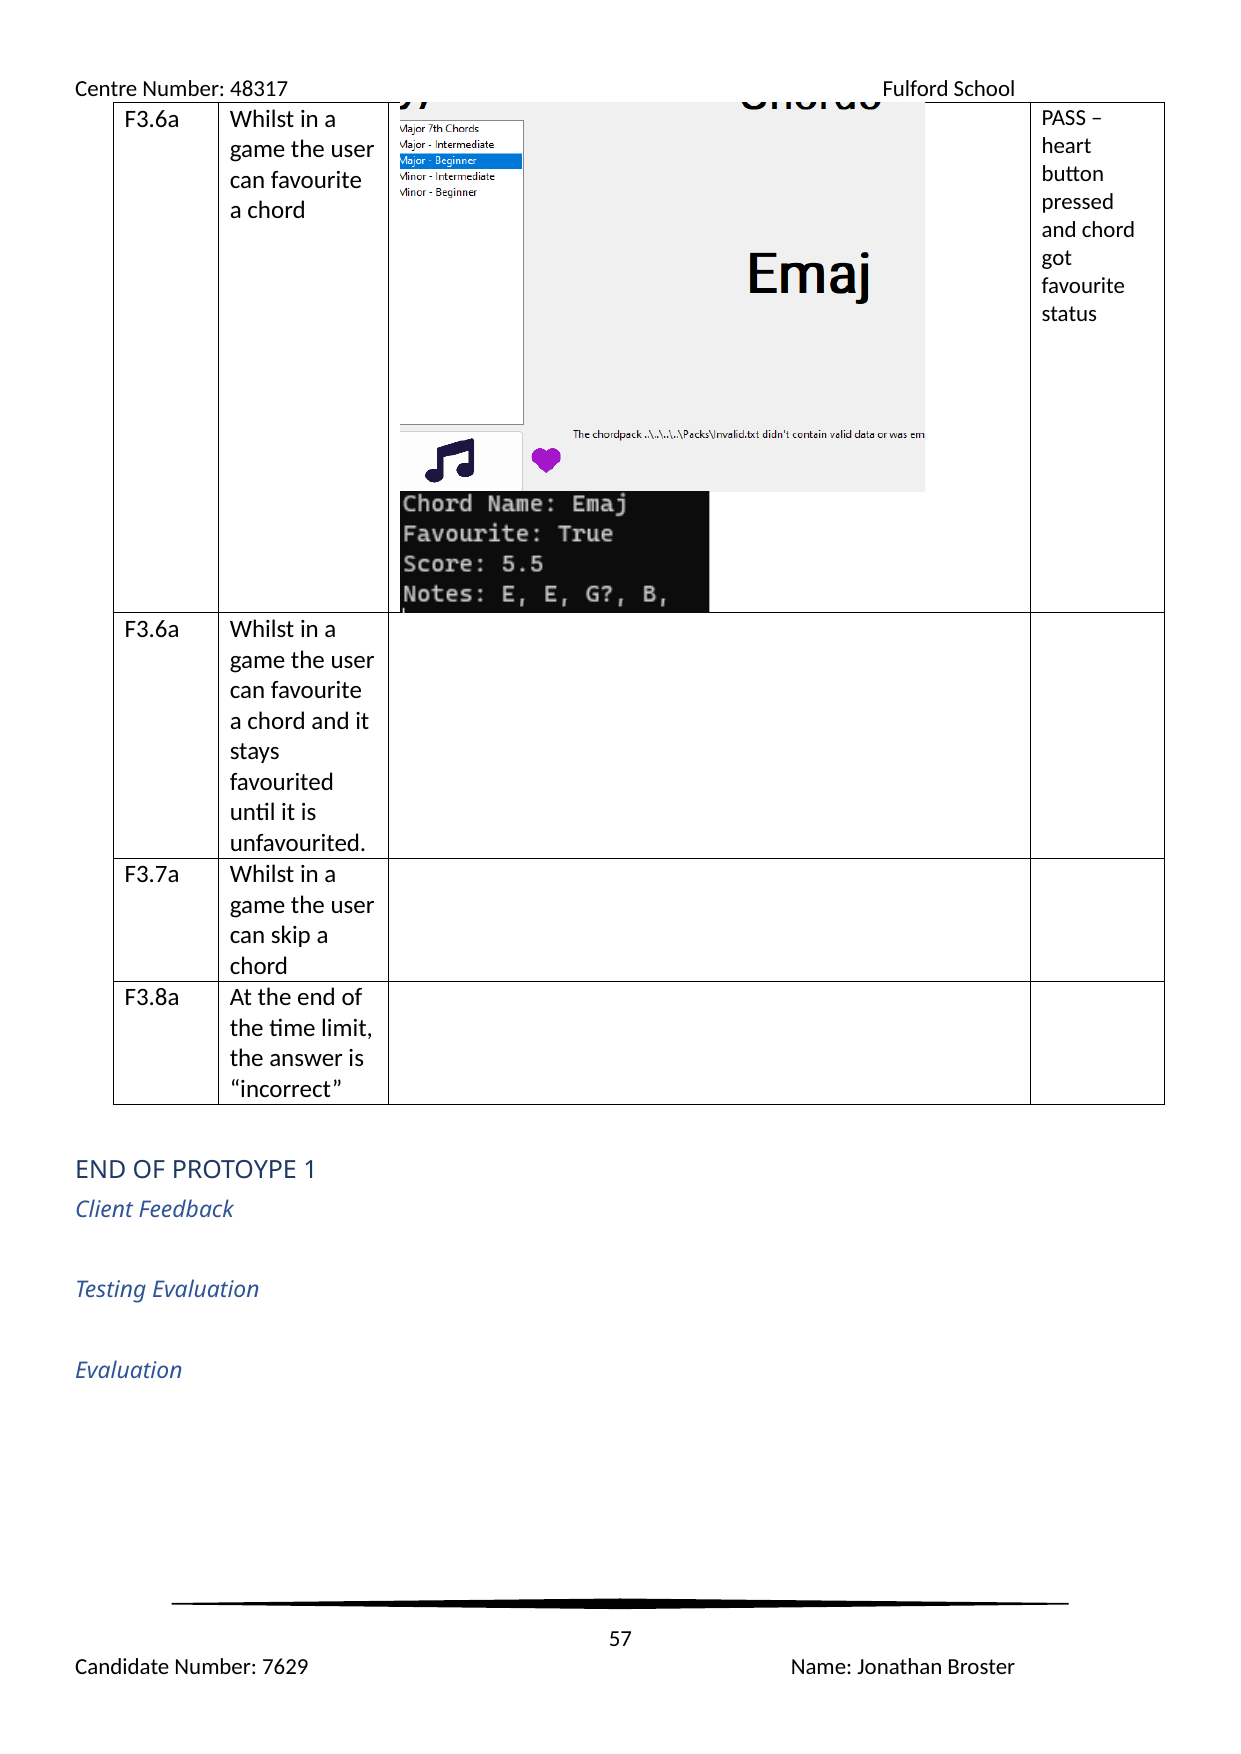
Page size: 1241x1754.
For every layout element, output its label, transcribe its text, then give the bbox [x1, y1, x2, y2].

subtitle END OF PROTOYPE 1 [75, 1152, 1165, 1186]
table_cell [389, 982, 1030, 1104]
table_cell PASS – heart button pressed and chord got favourite status [1031, 103, 1164, 612]
subtitle Evaluation [75, 1354, 1165, 1385]
picture [400, 102, 926, 613]
table_cell F3.6a [114, 103, 218, 612]
table_cell [710, 103, 1030, 612]
subtitle Testing Evaluation [75, 1273, 1165, 1304]
table_cell [1031, 859, 1164, 981]
table_cell Whilst in a game the user can favourite a chord and it stays favourited until it is unfavourited. [219, 613, 388, 857]
table_cell F3.8a [114, 982, 218, 1104]
table_cell F3.7a [114, 859, 218, 981]
subtitle Client Feedback [75, 1192, 1165, 1224]
table_cell [389, 859, 1030, 981]
table_cell [1031, 982, 1164, 1104]
table_cell F3.6a [114, 613, 218, 857]
table_cell [389, 103, 400, 612]
table_cell Whilst in a game the user can skip a chord [219, 859, 388, 981]
table_cell Whilst in a game the user can favourite a chord [219, 103, 388, 612]
table_cell [1031, 613, 1164, 857]
table_cell [389, 613, 1030, 857]
table_cell At the end of the time limit, the answer is “incorrect” [219, 982, 388, 1104]
